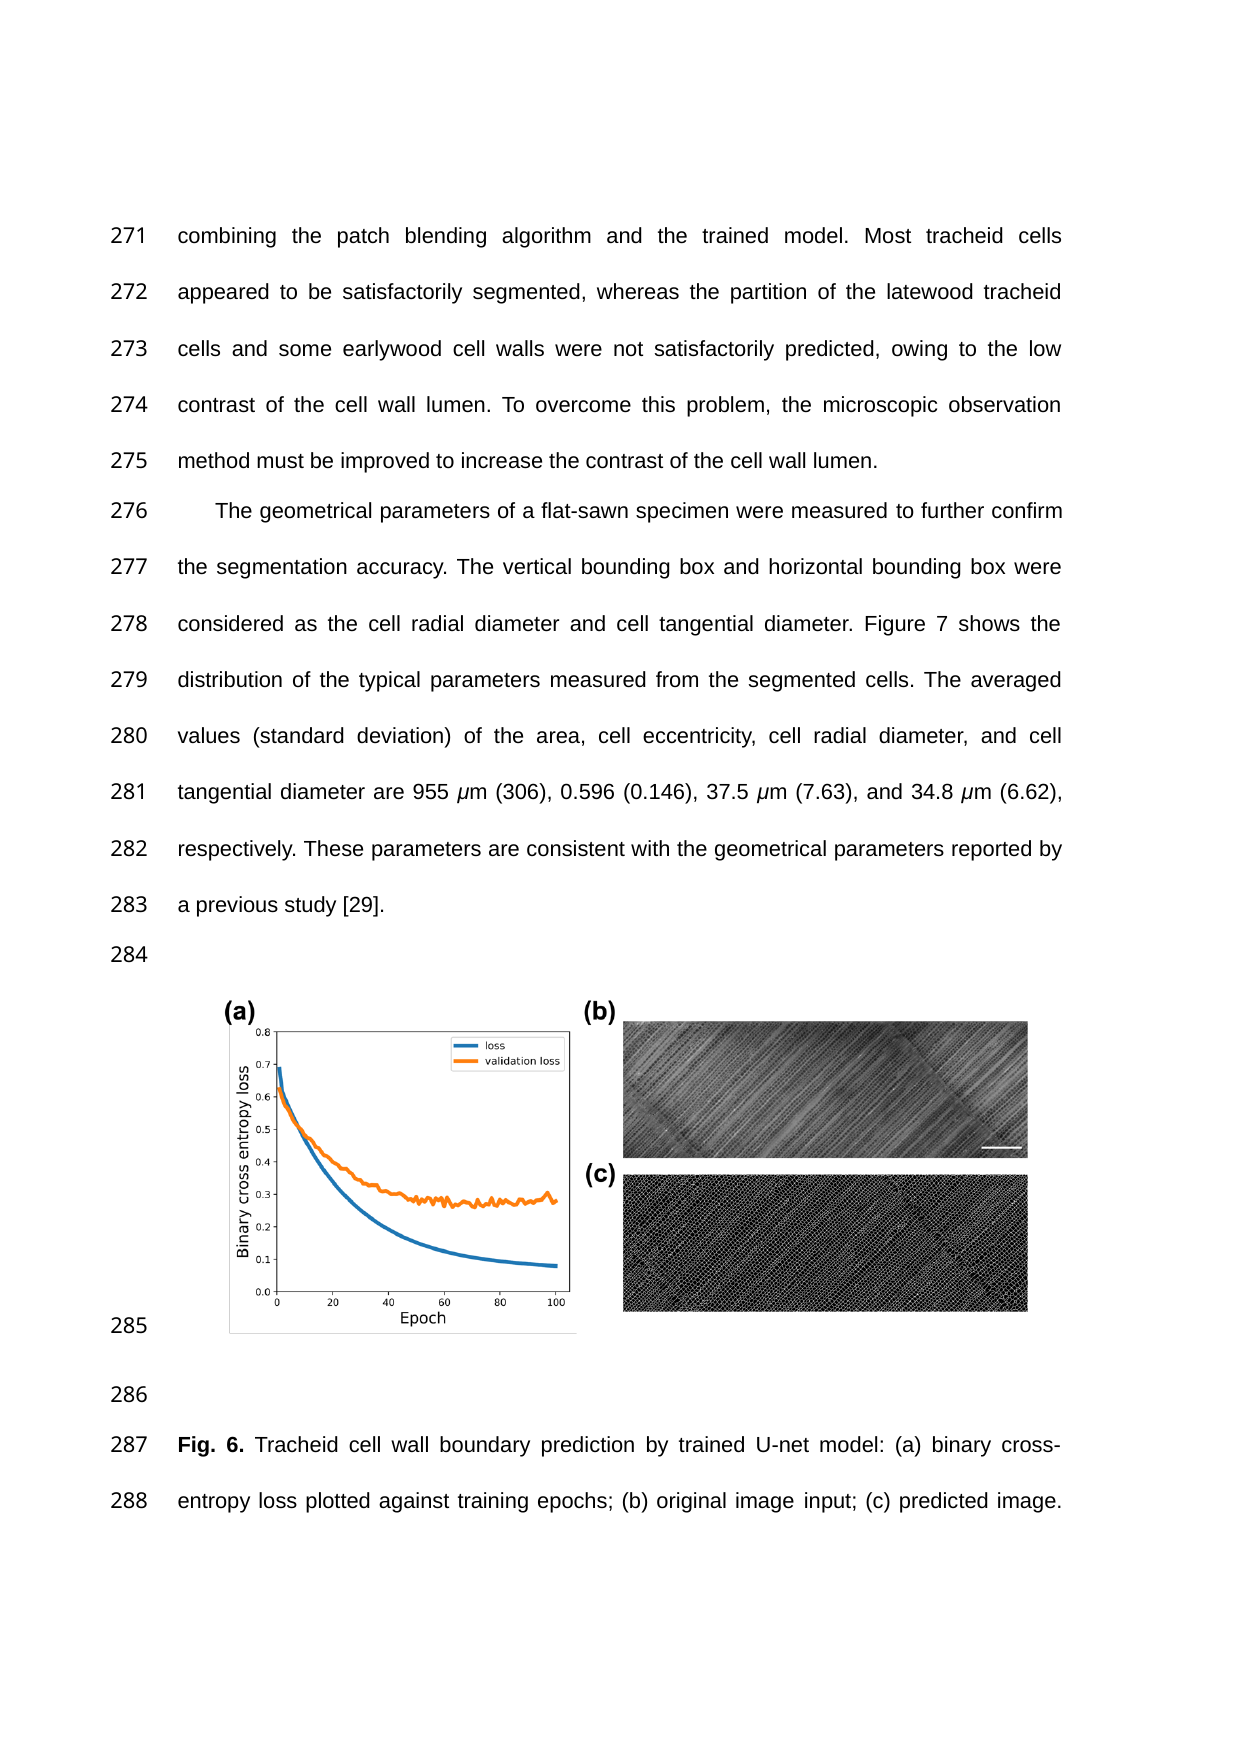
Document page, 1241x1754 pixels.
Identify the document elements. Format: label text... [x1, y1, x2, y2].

text The geometrical parameters of a flat-sawn specimen were measured to further confirm the segmentation accuracy. The vertical bounding box and horizontal bounding box were considered as the cell radial diameter and cell tangential diameter. Figure 7 shows the distribution of the typical parameters measured from the segmented cells. The averaged values (standard deviation) of the area, cell eccentricity, cell radial diameter, and cell tangential diameter are 955 μm (306), 0.596 (0.146), 37.5 μm (7.63), and 34.8 μm (6.62), respectively. These parameters are consistent with the geometrical parameters reported by a previous study [29]. [177, 492, 1063, 923]
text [177, 217, 1063, 479]
picture [208, 985, 1032, 1334]
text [177, 1426, 1063, 1519]
